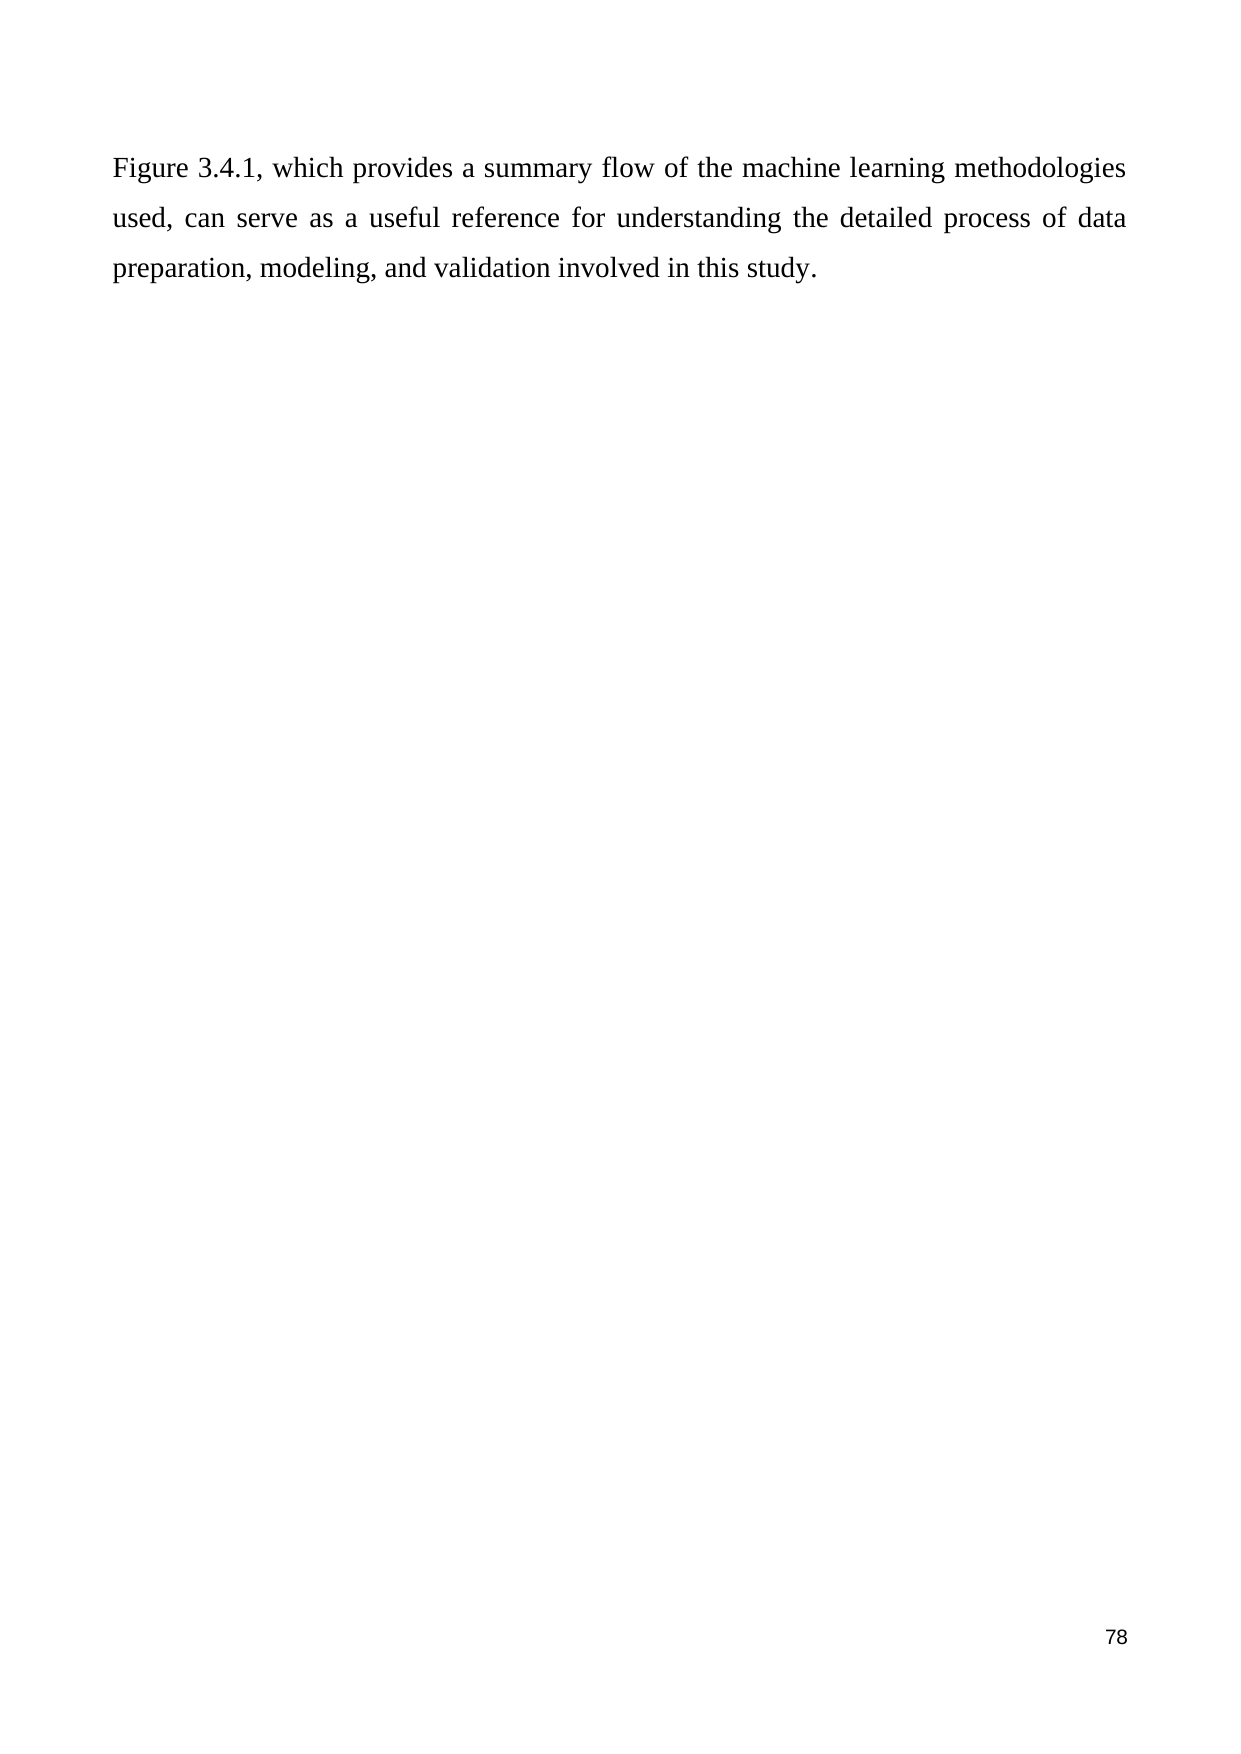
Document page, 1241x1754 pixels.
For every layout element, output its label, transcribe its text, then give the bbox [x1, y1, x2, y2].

text Figure 3.4.1, which provides a summary flow of the machine learning methodologies used, can serve as a useful reference for understanding the detailed process of data preparation, modeling, and validation involved in this study​​. [112, 150, 1128, 284]
